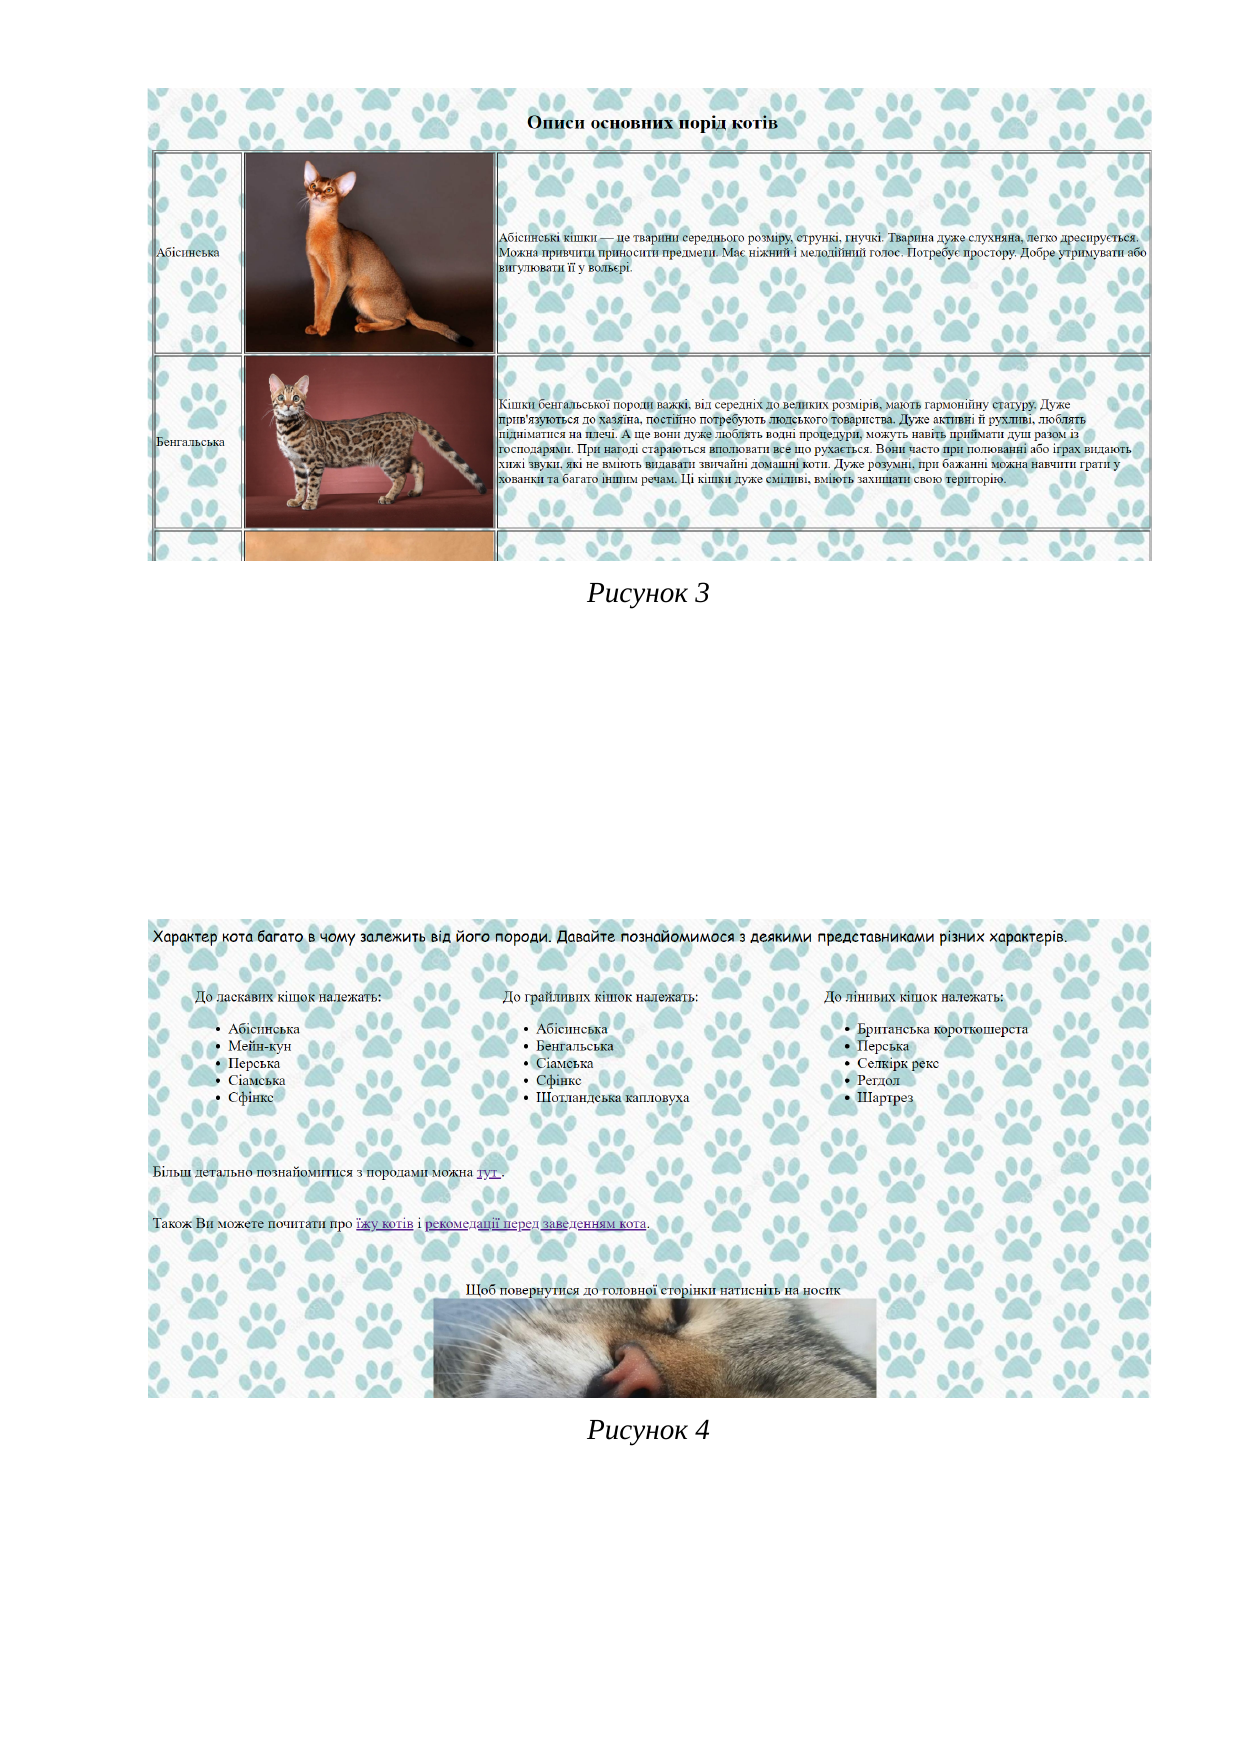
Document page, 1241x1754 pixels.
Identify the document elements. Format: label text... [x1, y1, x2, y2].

text Рисунок 4 [148, 1412, 1152, 1446]
text Рисунок 3 [148, 575, 1152, 608]
picture [147, 88, 1152, 561]
picture [148, 919, 1152, 1398]
